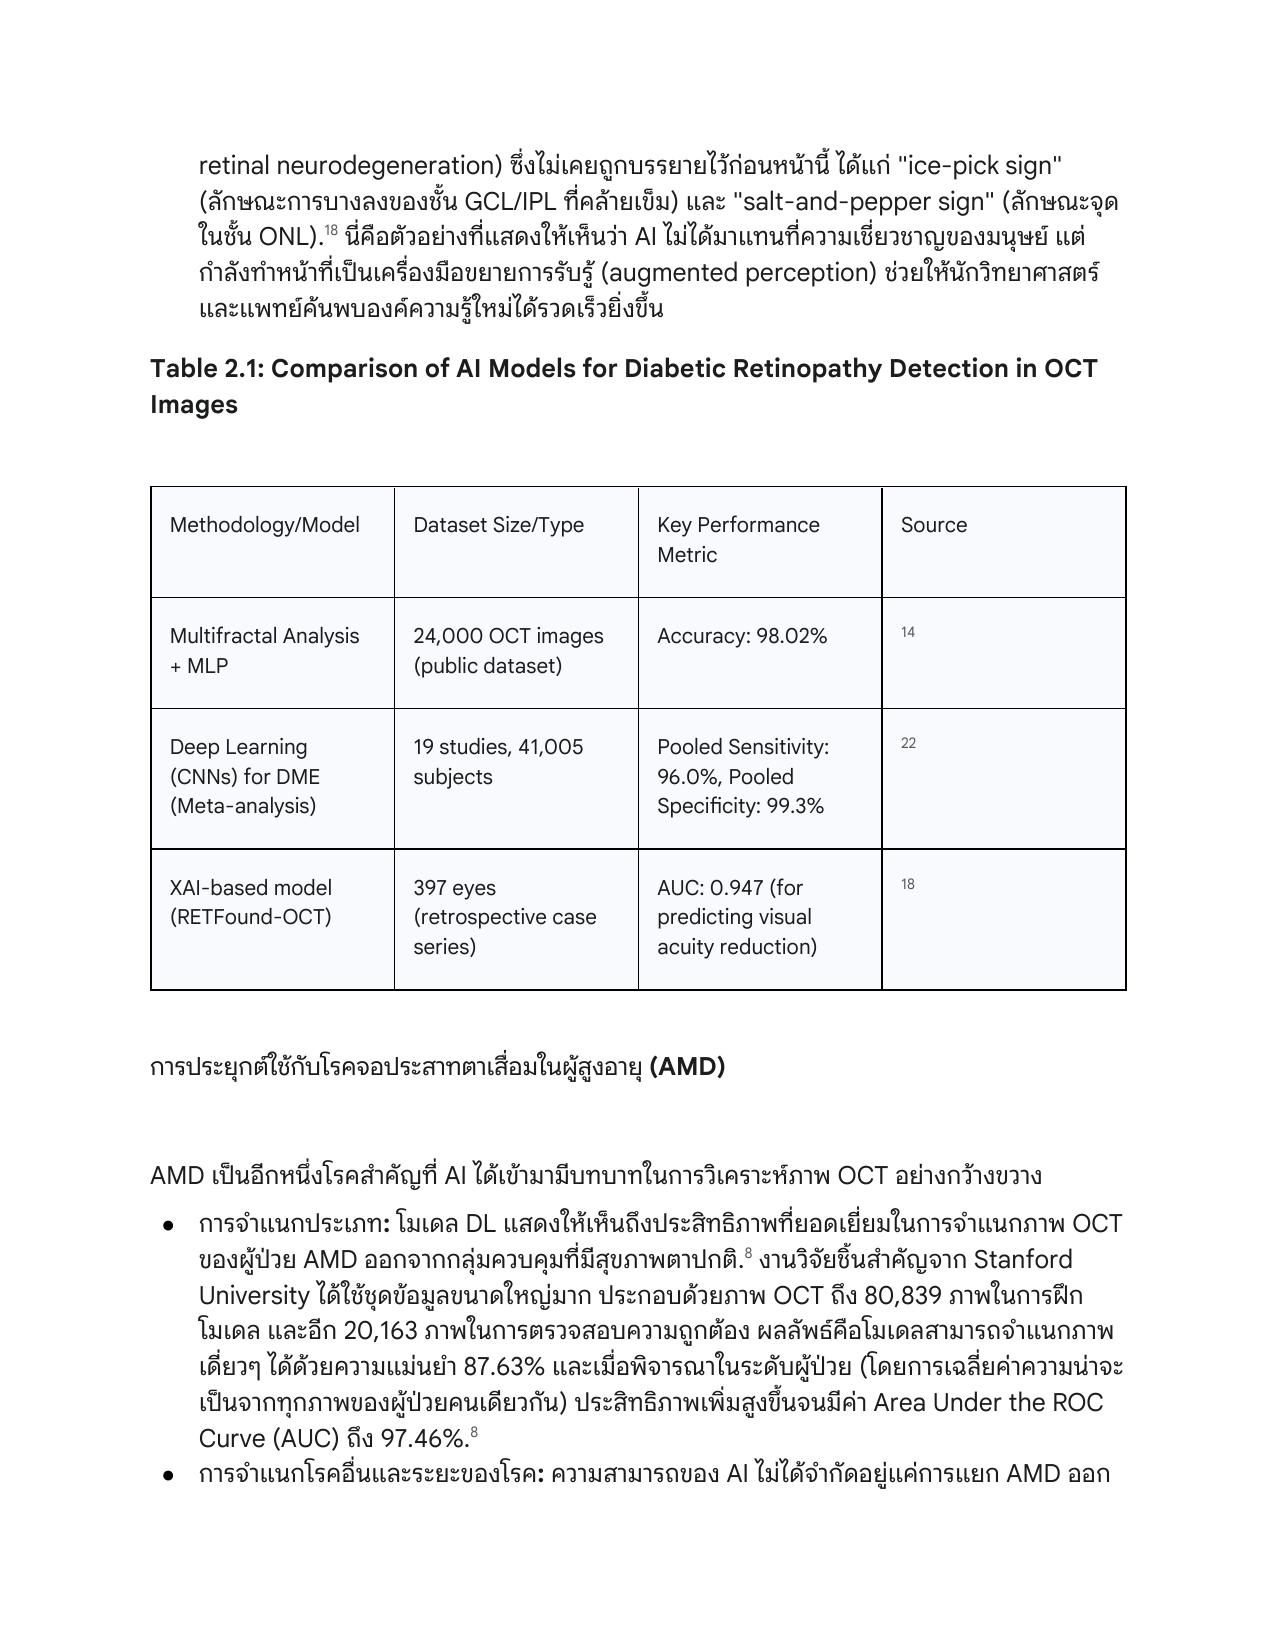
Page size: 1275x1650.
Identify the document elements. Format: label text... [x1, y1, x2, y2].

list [161, 1458, 1125, 1490]
table_cell Multifractal Analysis + MLP [152, 598, 394, 708]
table_cell 22 [883, 709, 1125, 848]
table_cell 19 studies, 41,005 subjects [395, 709, 638, 848]
table_cell 24,000 OCT images (public dataset) [395, 598, 638, 708]
table_cell 397 eyes (retrospective case series) [395, 850, 638, 989]
table_cell Deep Learning (CNNs) for DME (Meta-analysis) [152, 709, 394, 848]
table_cell XAI-based model (RETFound-OCT) [152, 850, 394, 989]
table_cell Accuracy: 98.02% [639, 598, 881, 708]
table_header Methodology/Model [152, 487, 394, 597]
text Table 2.1: Comparison of AI Models for Diabetic Retinopathy Detection in OCT Images [150, 354, 1125, 421]
table_cell 14 [883, 598, 1125, 708]
table_header Key Performance Metric [639, 487, 882, 597]
table_cell 18 [883, 850, 1125, 989]
table_cell Pooled Sensitivity: 96.0%, Pooled Specificity: 99.3% [639, 709, 881, 848]
subtitle การประยุกต์ใช้กับโรคจอประสาทตาเสื่อมในผู้สูงอายุ (AMD) [150, 1051, 1125, 1083]
table_header Source [883, 487, 1125, 597]
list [161, 150, 1125, 324]
table_cell AUC: 0.947 (for predicting visual acuity reduction) [639, 850, 881, 989]
table_header Dataset Size/Type [395, 487, 638, 597]
list การจำแนกประเภท: โมเดล DL แสดงให้เห็นถึงประสิทธิภาพที่ยอดเยี่ยมในการจำแนกภาพ OCT ของผู้ป่วย AMD ออกจากกลุ่มควบคุมที่มีสุขภาพตาปกติ.8 งานวิจัยชิ้นสำคัญจาก Stanford University ได้ใช้ชุดข้อมูลขนาดใหญ่มาก ประกอบด้วยภาพ OCT ถึง 80,839 ภาพในการฝึกโมเดล และอีก 20,163 ภาพในการตรวจสอบความถูกต้อง ผลลัพธ์คือโมเดลสามารถจำแนกภาพเดี่ยวๆ ได้ด้วยความแม่นยำ 87.63% และเมื่อพิจารณาในระดับผู้ป่วย (โดยการเฉลี่ยค่าความน่าจะเป็นจากทุกภาพของผู้ป่วยคนเดียวกัน) ประสิทธิภาพเพิ่มสูงขึ้นจนมีค่า Area Under the ROC Curve (AUC) ถึง 97.46%.8 [161, 1208, 1125, 1454]
text AMD เป็นอีกหนึ่งโรคสำคัญที่ AI ได้เข้ามามีบทบาทในการวิเคราะห์ภาพ OCT อย่างกว้างขวาง [150, 1160, 1125, 1192]
